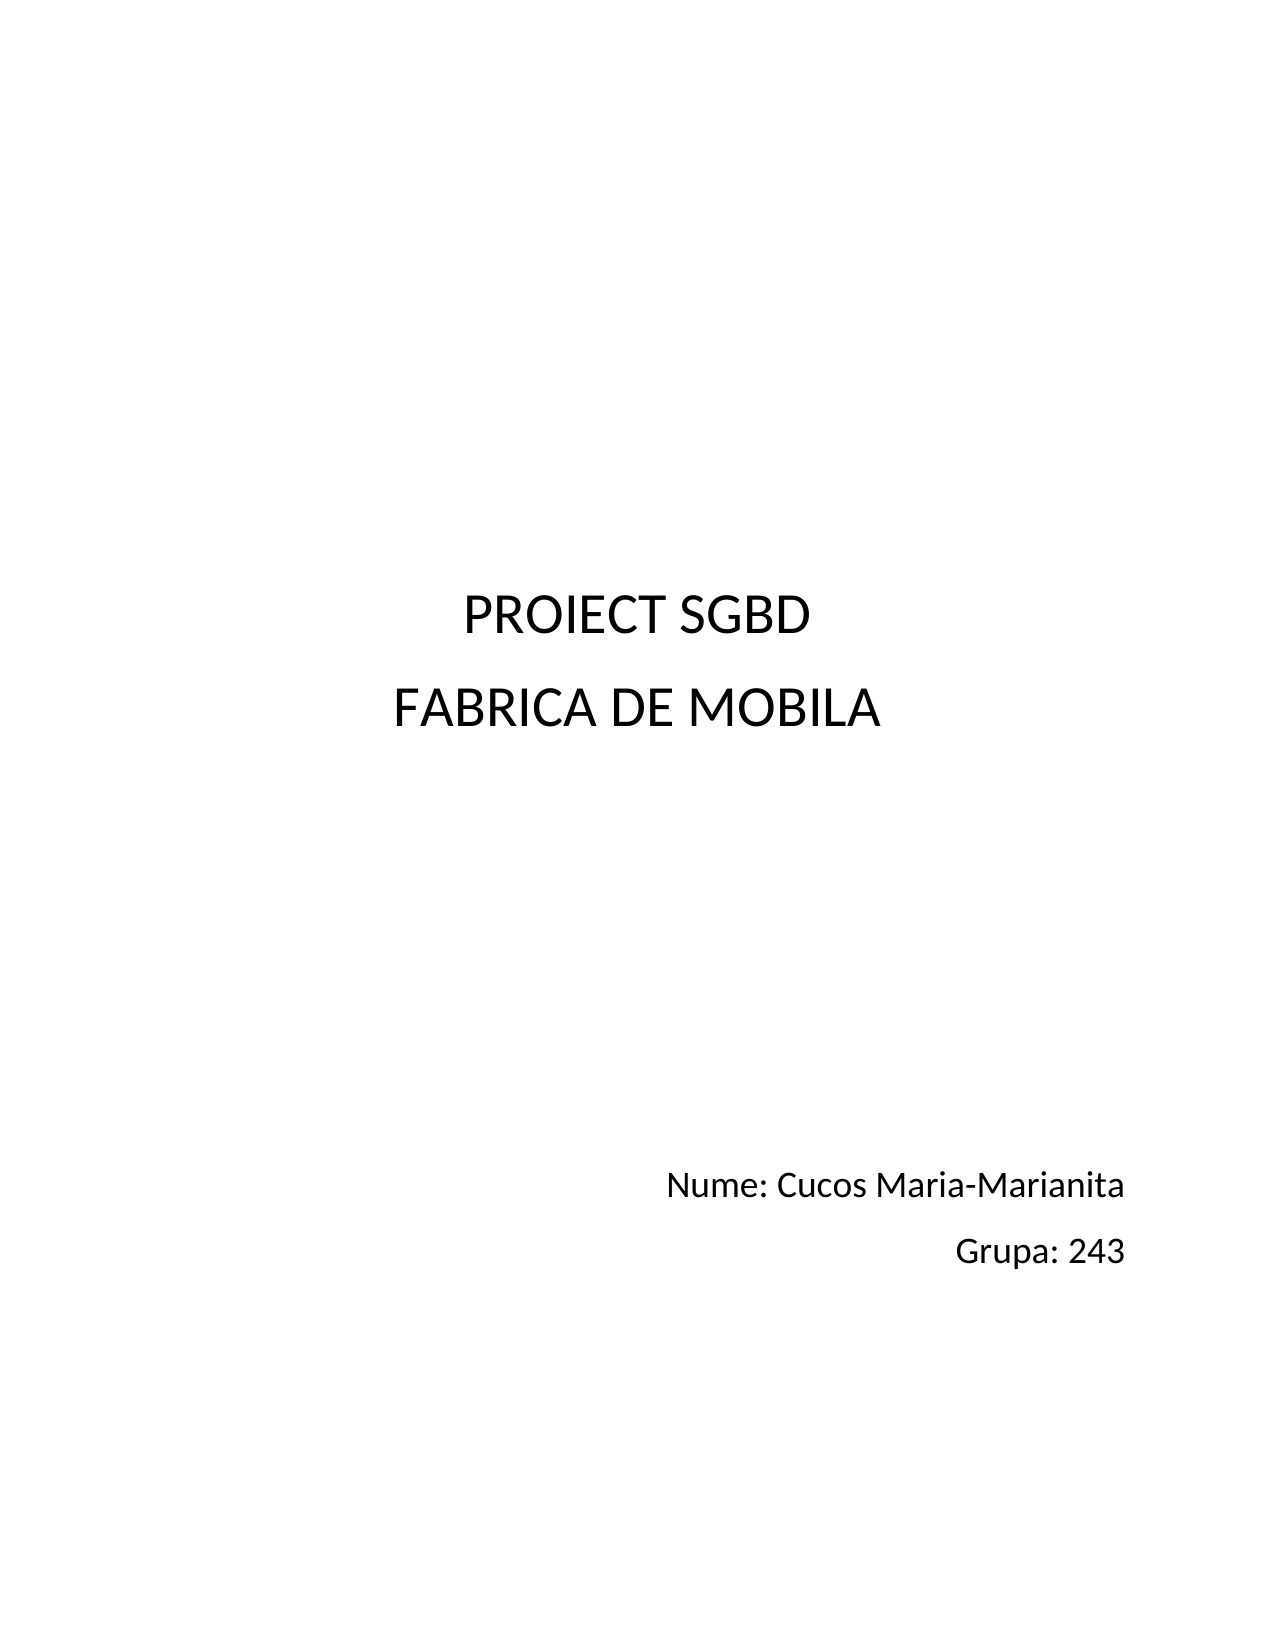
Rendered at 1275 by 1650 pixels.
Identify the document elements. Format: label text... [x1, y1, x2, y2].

text PROIECT SGBD [150, 577, 1125, 648]
text FABRICA DE MOBILA [150, 670, 1125, 741]
text Grupa: 243 [150, 1227, 1125, 1273]
text Nume: Cucos Maria-Marianita [150, 1161, 1125, 1206]
